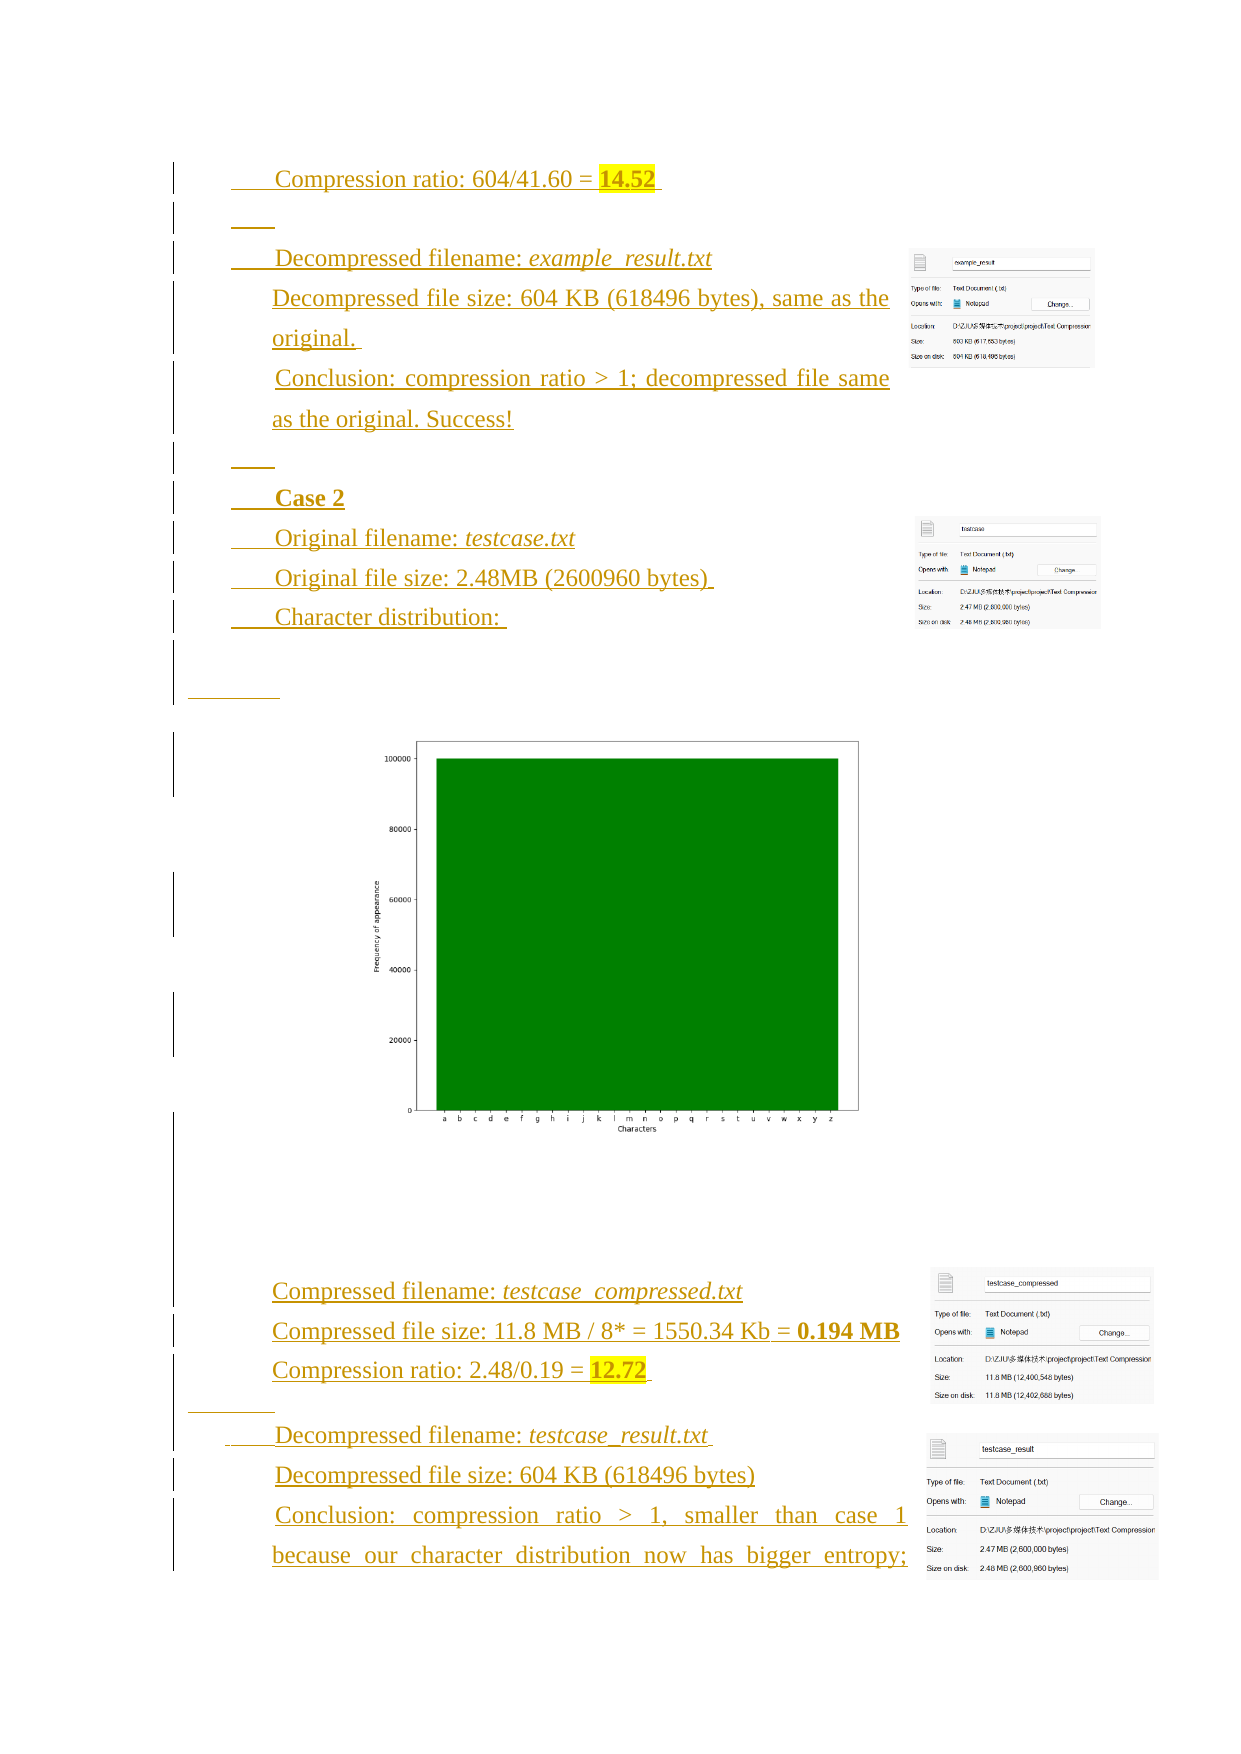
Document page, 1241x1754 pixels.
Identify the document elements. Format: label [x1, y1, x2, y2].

picture [914, 516, 1101, 629]
picture [908, 248, 1095, 368]
picture [926, 1433, 1159, 1580]
picture [359, 705, 882, 1143]
picture [930, 1267, 1154, 1404]
